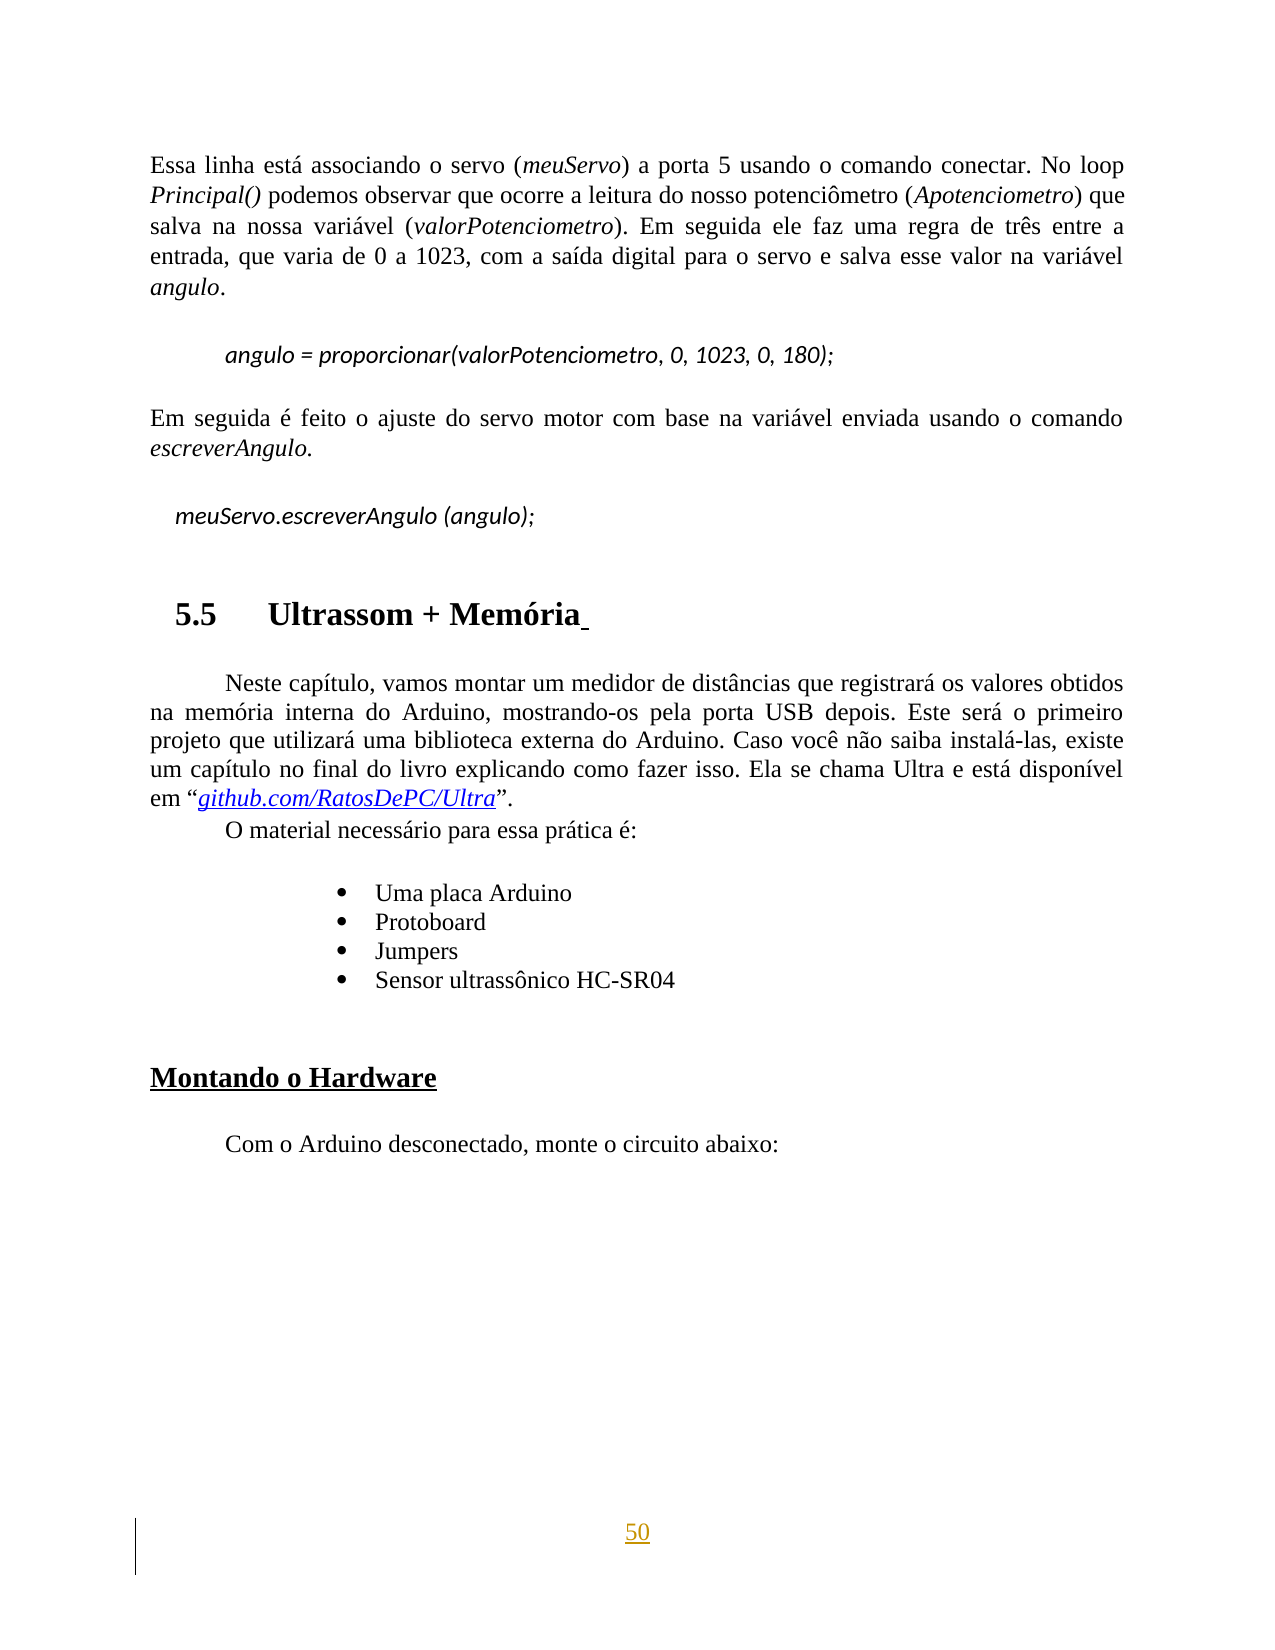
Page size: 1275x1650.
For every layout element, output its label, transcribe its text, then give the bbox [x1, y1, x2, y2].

text Com o Arduino desconectado, monte o circuito abaixo: [150, 1129, 1125, 1158]
text Neste capítulo, vamos montar um medidor de distâncias que registrará os valores obtidos na memória interna do Arduino, mostrando-os pela porta USB depois. Este será o primeiro projeto que utilizará uma biblioteca externa do Arduino. Caso você não saiba instalá-las, existe um capítulo no final do livro explicando como fazer isso. Ela se chama Ultra e está disponível em “github.com/RatosDePC/Ultra”. [150, 668, 1125, 812]
list Sensor ultrassônico HC-SR04 [337, 965, 1125, 993]
text meuServo.escreverAngulo (angulo); [150, 500, 1125, 531]
text angulo = proporcionar(valorPotenciometro, 0, 1023, 0, 180); [150, 339, 1125, 369]
text Em seguida é feito o ajuste do servo motor com base na variável enviada usando o comando escreverAngulo. [150, 403, 1125, 462]
text Essa linha está associando o servo (meuServo) a porta 5 usando o comando conectar. No loop Principal() podemos observar que ocorre a leitura do nosso potenciômetro (Apotenciometro) que salva na nossa variável (valorPotenciometro). Em seguida ele faz uma regra de três entre a entrada, que varia de 0 a 1023, com a saída digital para o servo e salva esse valor na variável angulo. [150, 150, 1125, 300]
list Ultrassom + Memória [175, 594, 1125, 633]
list Jumpers [337, 936, 1125, 965]
list Uma placa Arduino [337, 878, 1125, 907]
text Montando o Hardware [150, 1060, 1125, 1094]
text O material necessário para essa prática é: [150, 815, 1125, 843]
list Protoboard [337, 907, 1125, 936]
